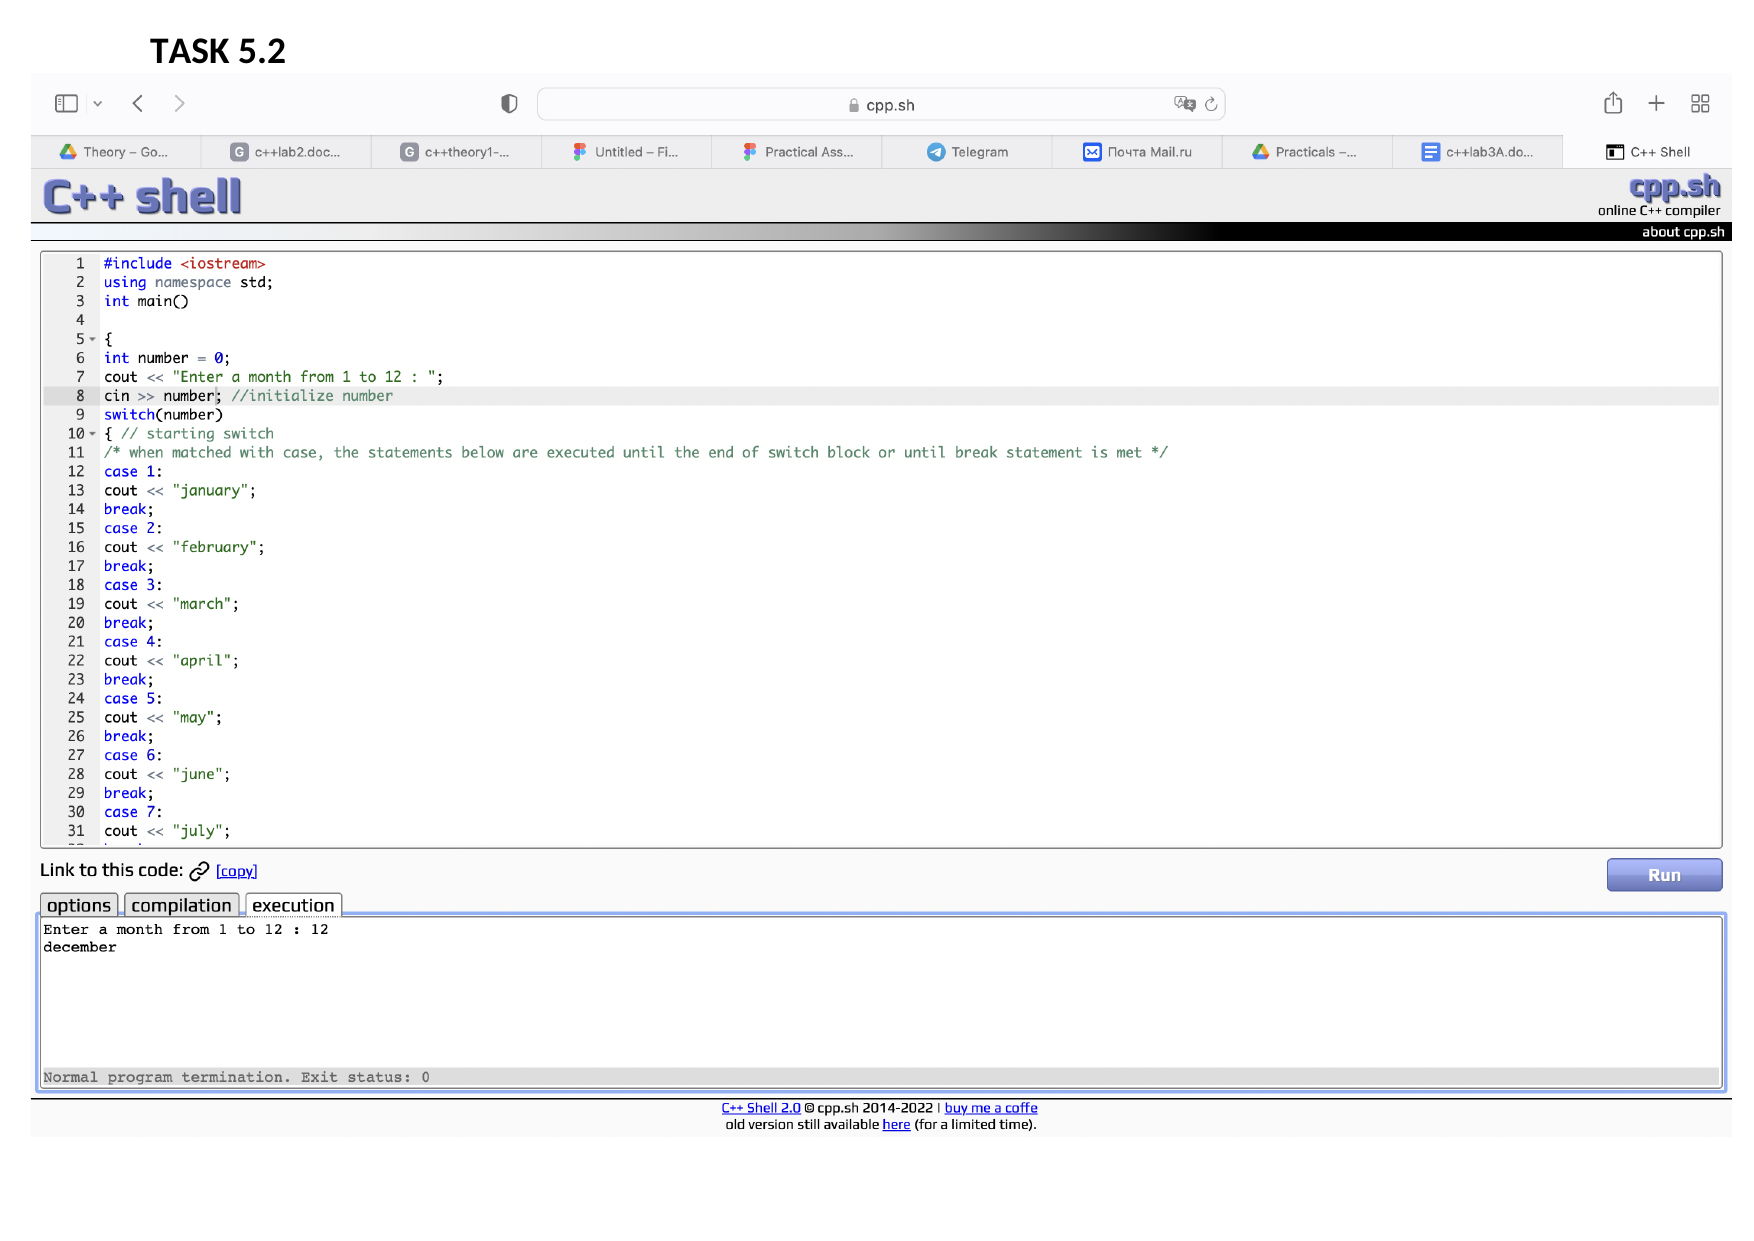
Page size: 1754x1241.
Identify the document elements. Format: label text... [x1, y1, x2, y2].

picture [30, 73, 1732, 1137]
text TASK 5.2 [150, 27, 1604, 73]
